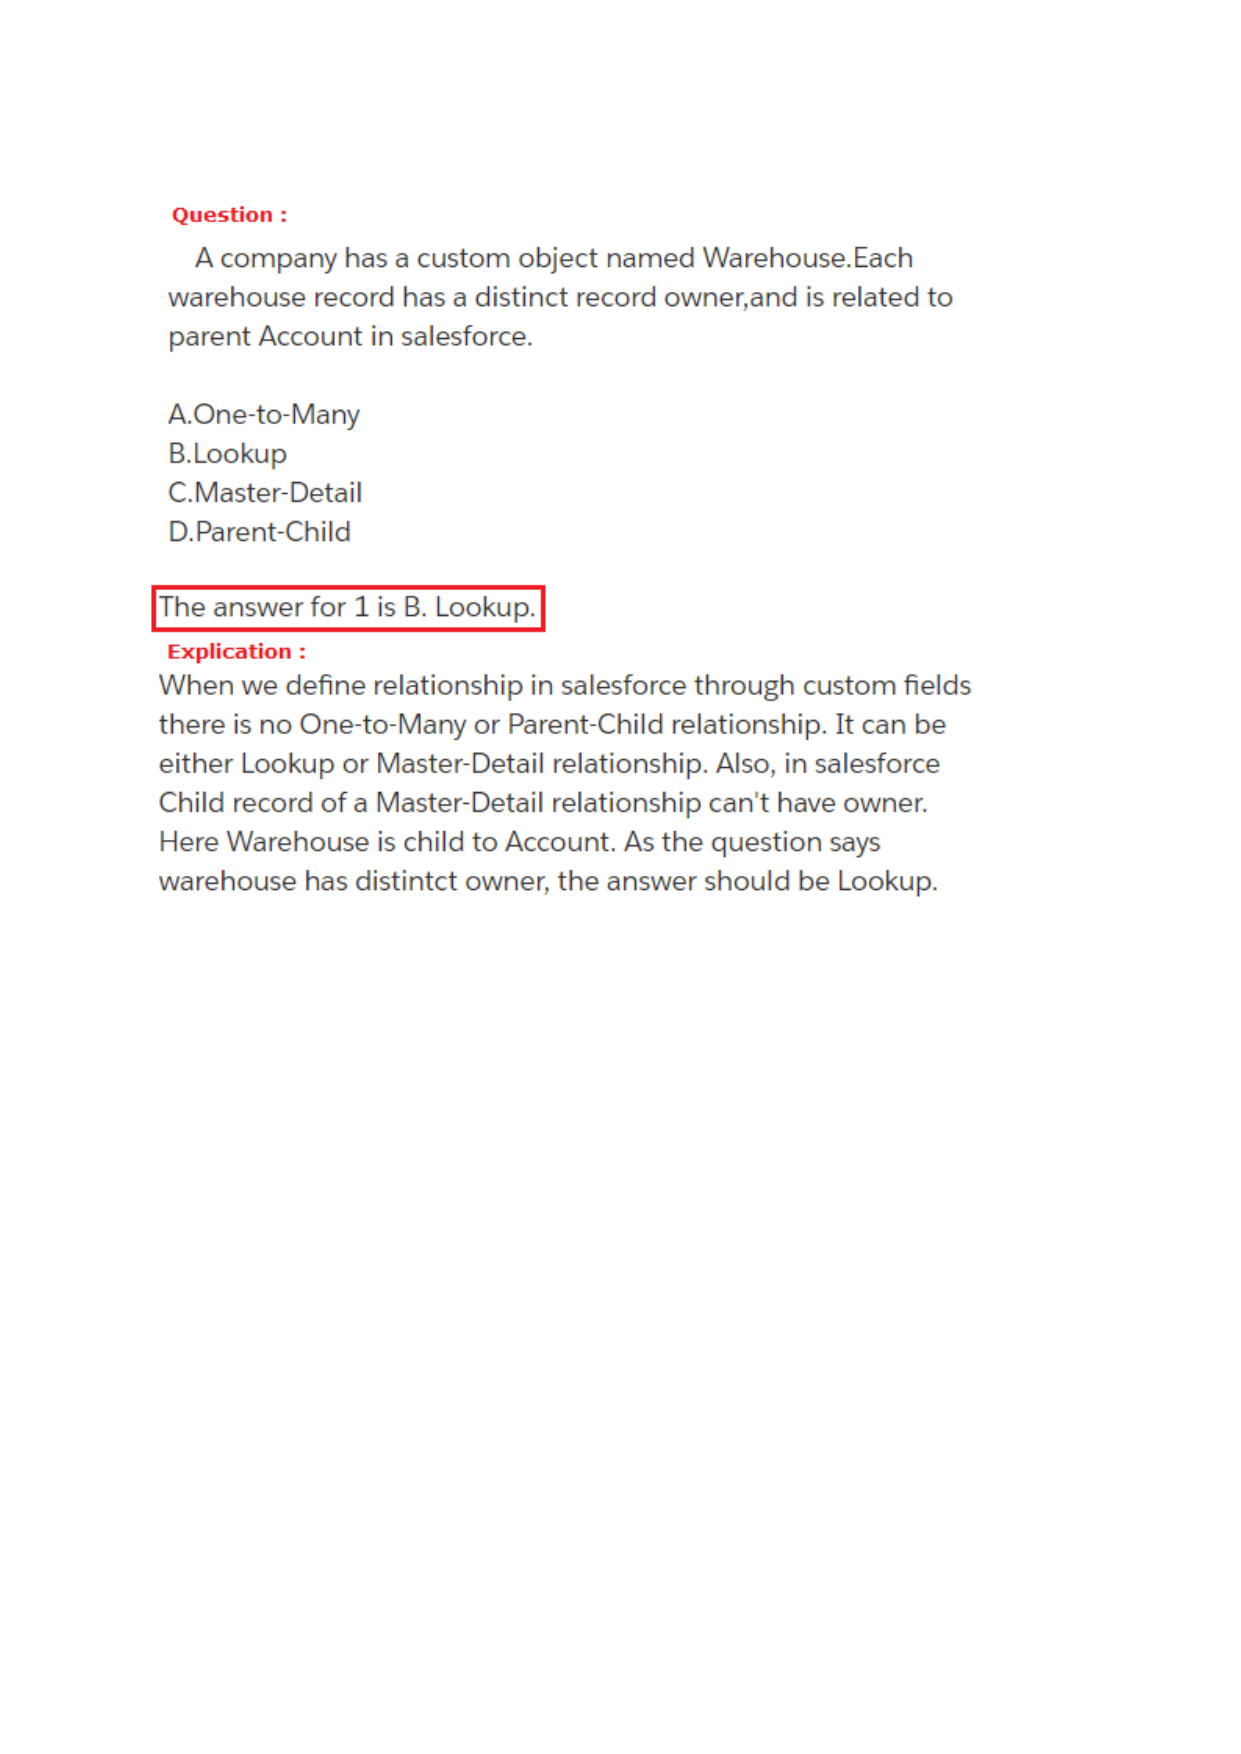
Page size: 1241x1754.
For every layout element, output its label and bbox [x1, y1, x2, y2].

picture [147, 147, 1001, 936]
